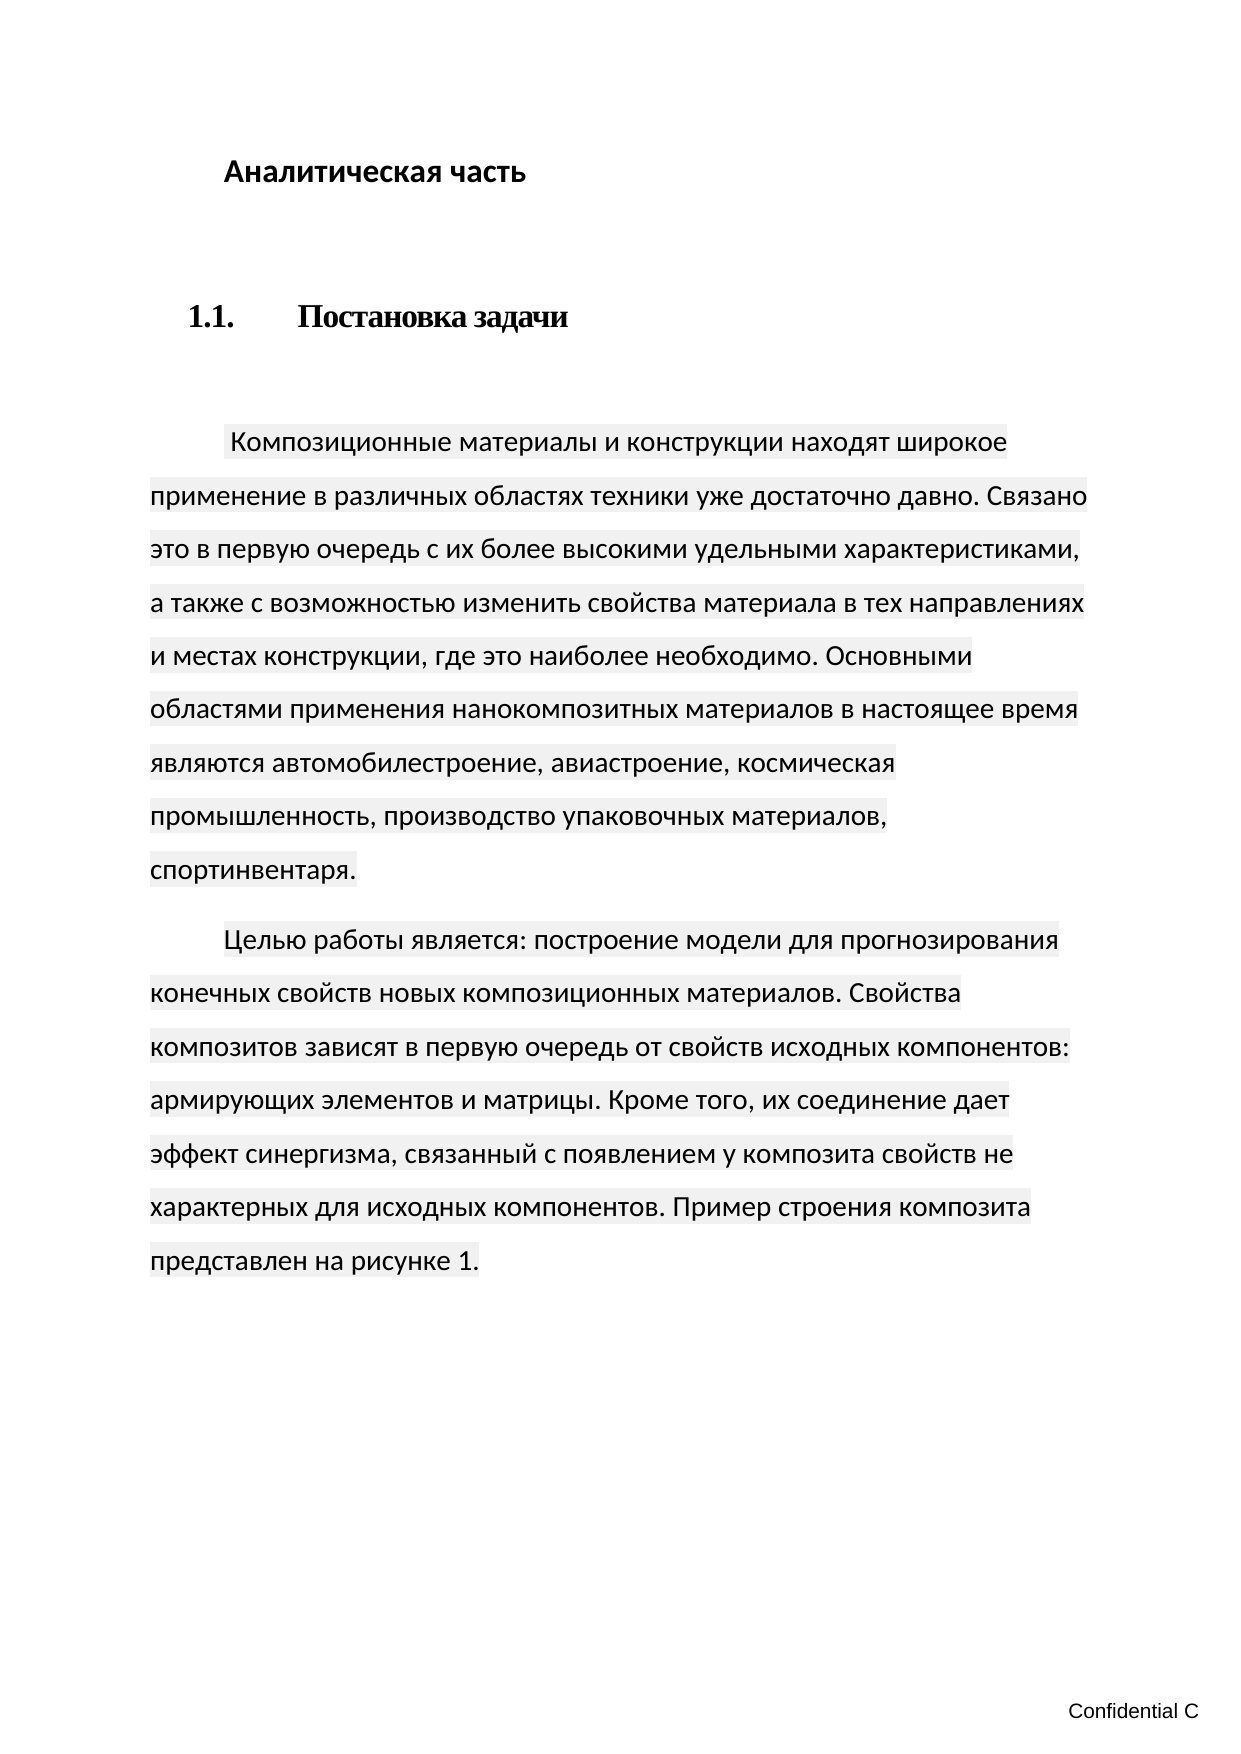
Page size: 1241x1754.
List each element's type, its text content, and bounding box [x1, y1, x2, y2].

title Постановка задачи [187, 296, 1090, 334]
text Аналитическая часть [150, 150, 1090, 191]
text Композиционные материалы и конструкции находят широкое применение в различных областях техники уже достаточно давно. Связано это в первую очередь с их более высокими удельными характеристиками, а также с возможностью изменить свойства материала в тех направлениях и местах конструкции, где это наиболее необходимо. Основными областями применения нанокомпозитных материалов в настоящее время являются автомобилестроение, авиастроение, космическая промышленность, производство упаковочных материалов, спортинвентаря. [150, 423, 1090, 887]
text Целью работы является: построение модели для прогнозирования конечных свойств новых композиционных материалов. Свойства композитов зависят в первую очередь от свойств исходных компонентов: армирующих элементов и матрицы. Кроме того, их соединение дает эффект синергизма, связанный с появлением у композита свойств не характерных для исходных компонентов. Пример строения композита представлен на рисунке 1. [150, 921, 1090, 1277]
